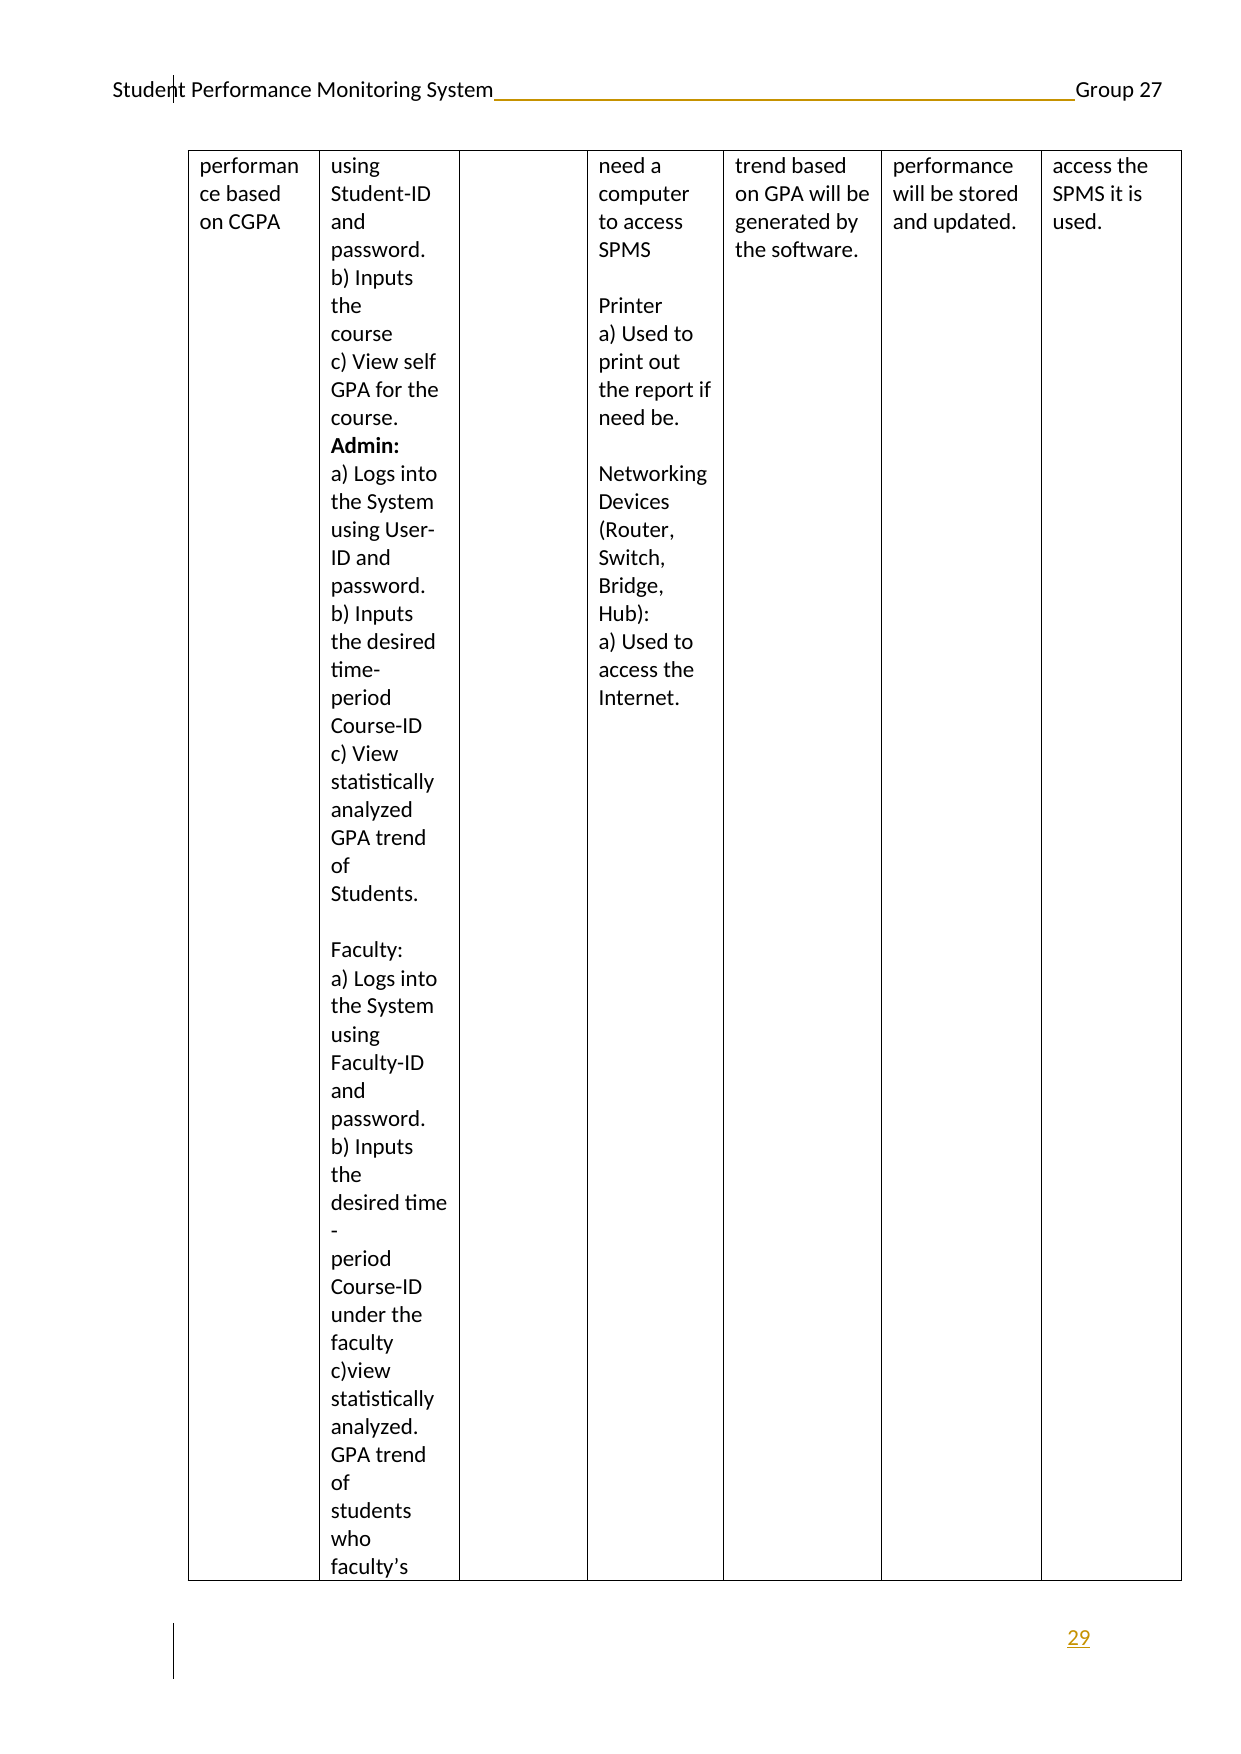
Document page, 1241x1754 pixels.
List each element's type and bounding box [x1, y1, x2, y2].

table_cell [460, 151, 587, 1580]
table_cell [320, 151, 459, 1580]
table_cell [189, 151, 319, 1580]
table_cell [724, 151, 881, 1580]
table_cell [1042, 151, 1181, 1580]
table_cell [588, 151, 723, 1580]
table_cell [882, 151, 1041, 1580]
